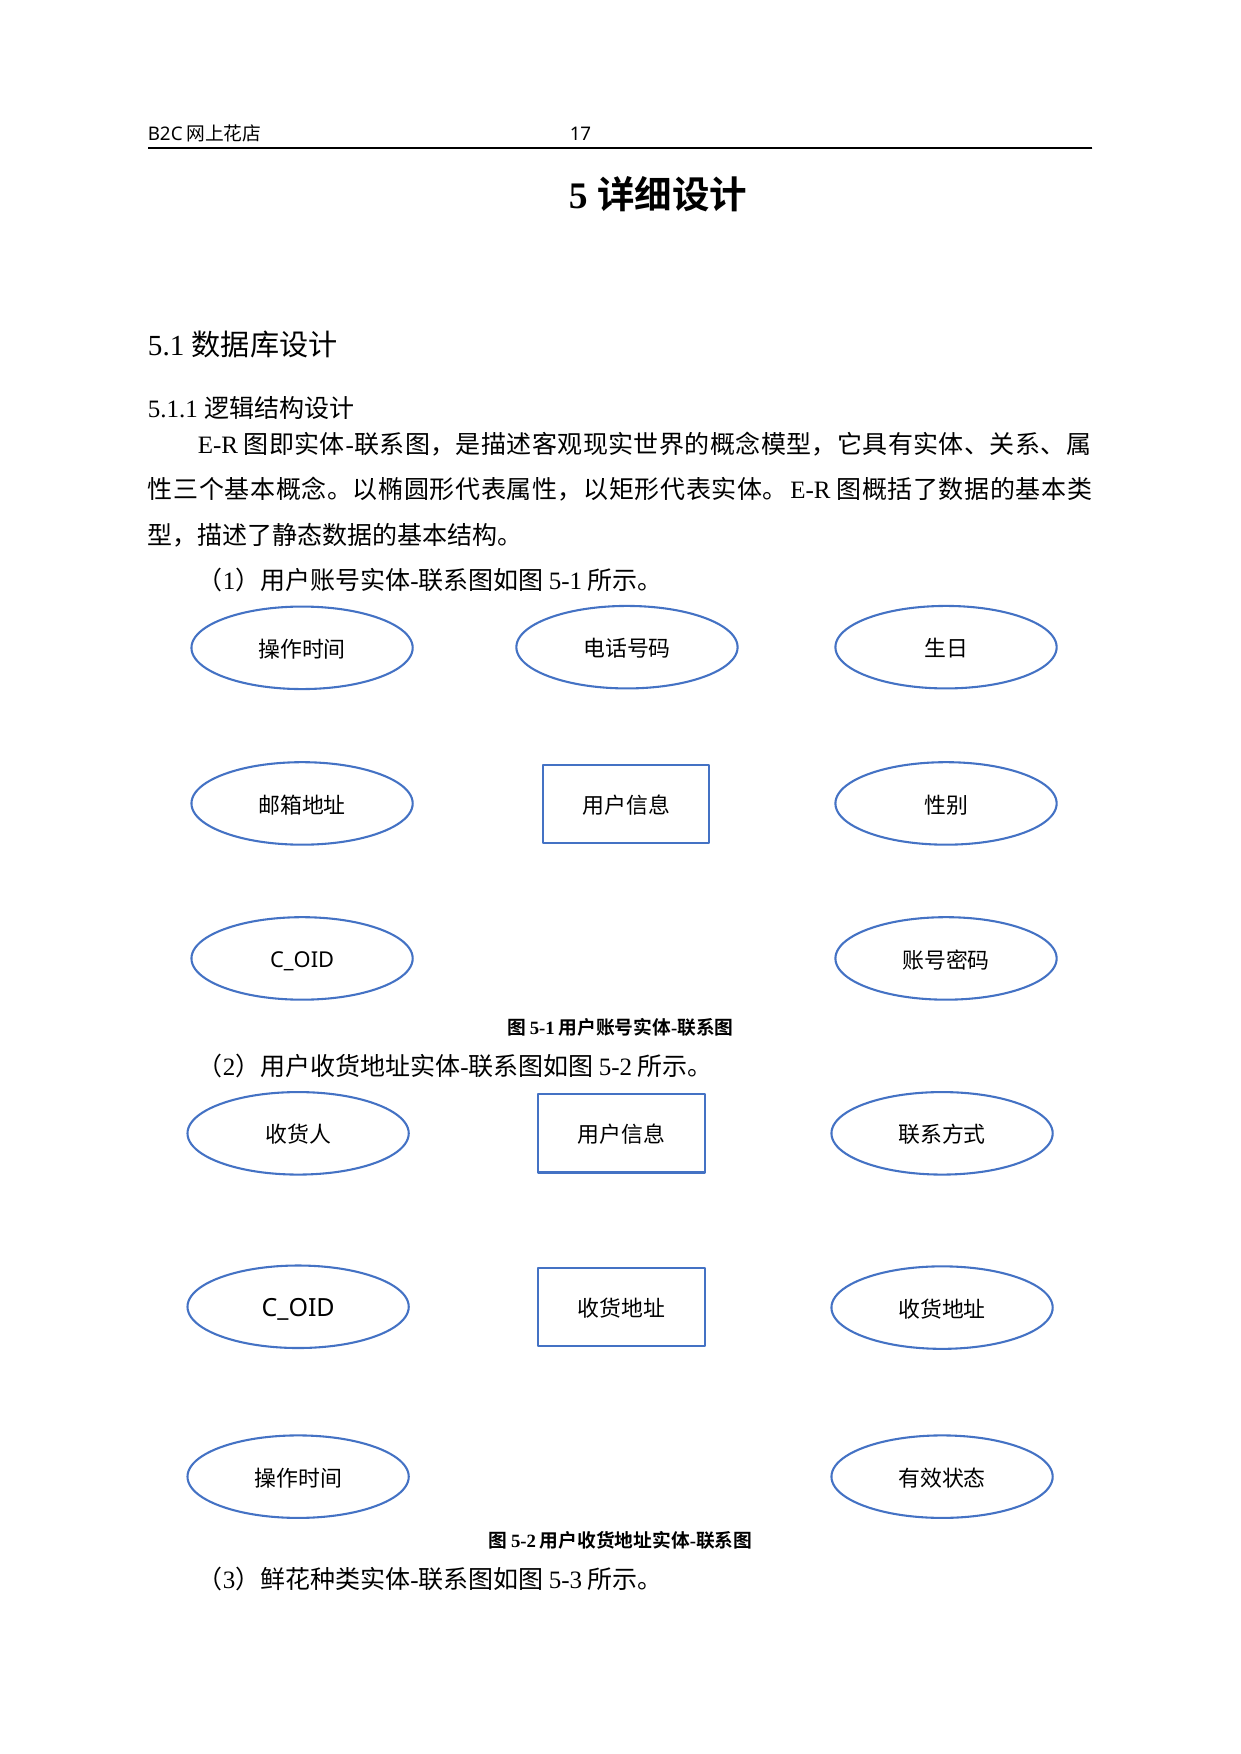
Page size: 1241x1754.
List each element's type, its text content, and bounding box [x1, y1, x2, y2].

text 图5-2用户收货地址实体-联系图 [148, 1525, 1092, 1552]
text E-R图即实体-联系图，是描述客观现实世界的概念模型，它具有实体、关系、属性三个基本概念。以椭圆形代表属性，以矩形代表实体。E-R图概括了数据的基本类型，描述了静态数据的基本结构。 [148, 425, 1092, 552]
text （2）用户收货地址实体-联系图如图5-2所示。 [148, 1047, 1092, 1083]
subtitle 5.1.1 逻辑结构设计 [148, 388, 1092, 425]
text （1）用户账号实体-联系图如图5-1所示。 [148, 561, 1092, 597]
text （3）鲜花种类实体-联系图如图5-3所示。 [148, 1559, 1092, 1595]
text 图5-1用户账号实体-联系图 [148, 1013, 1092, 1040]
subtitle 5 详细设计 [148, 165, 1092, 220]
subtitle 5.1 数据库设计 [148, 321, 1092, 363]
